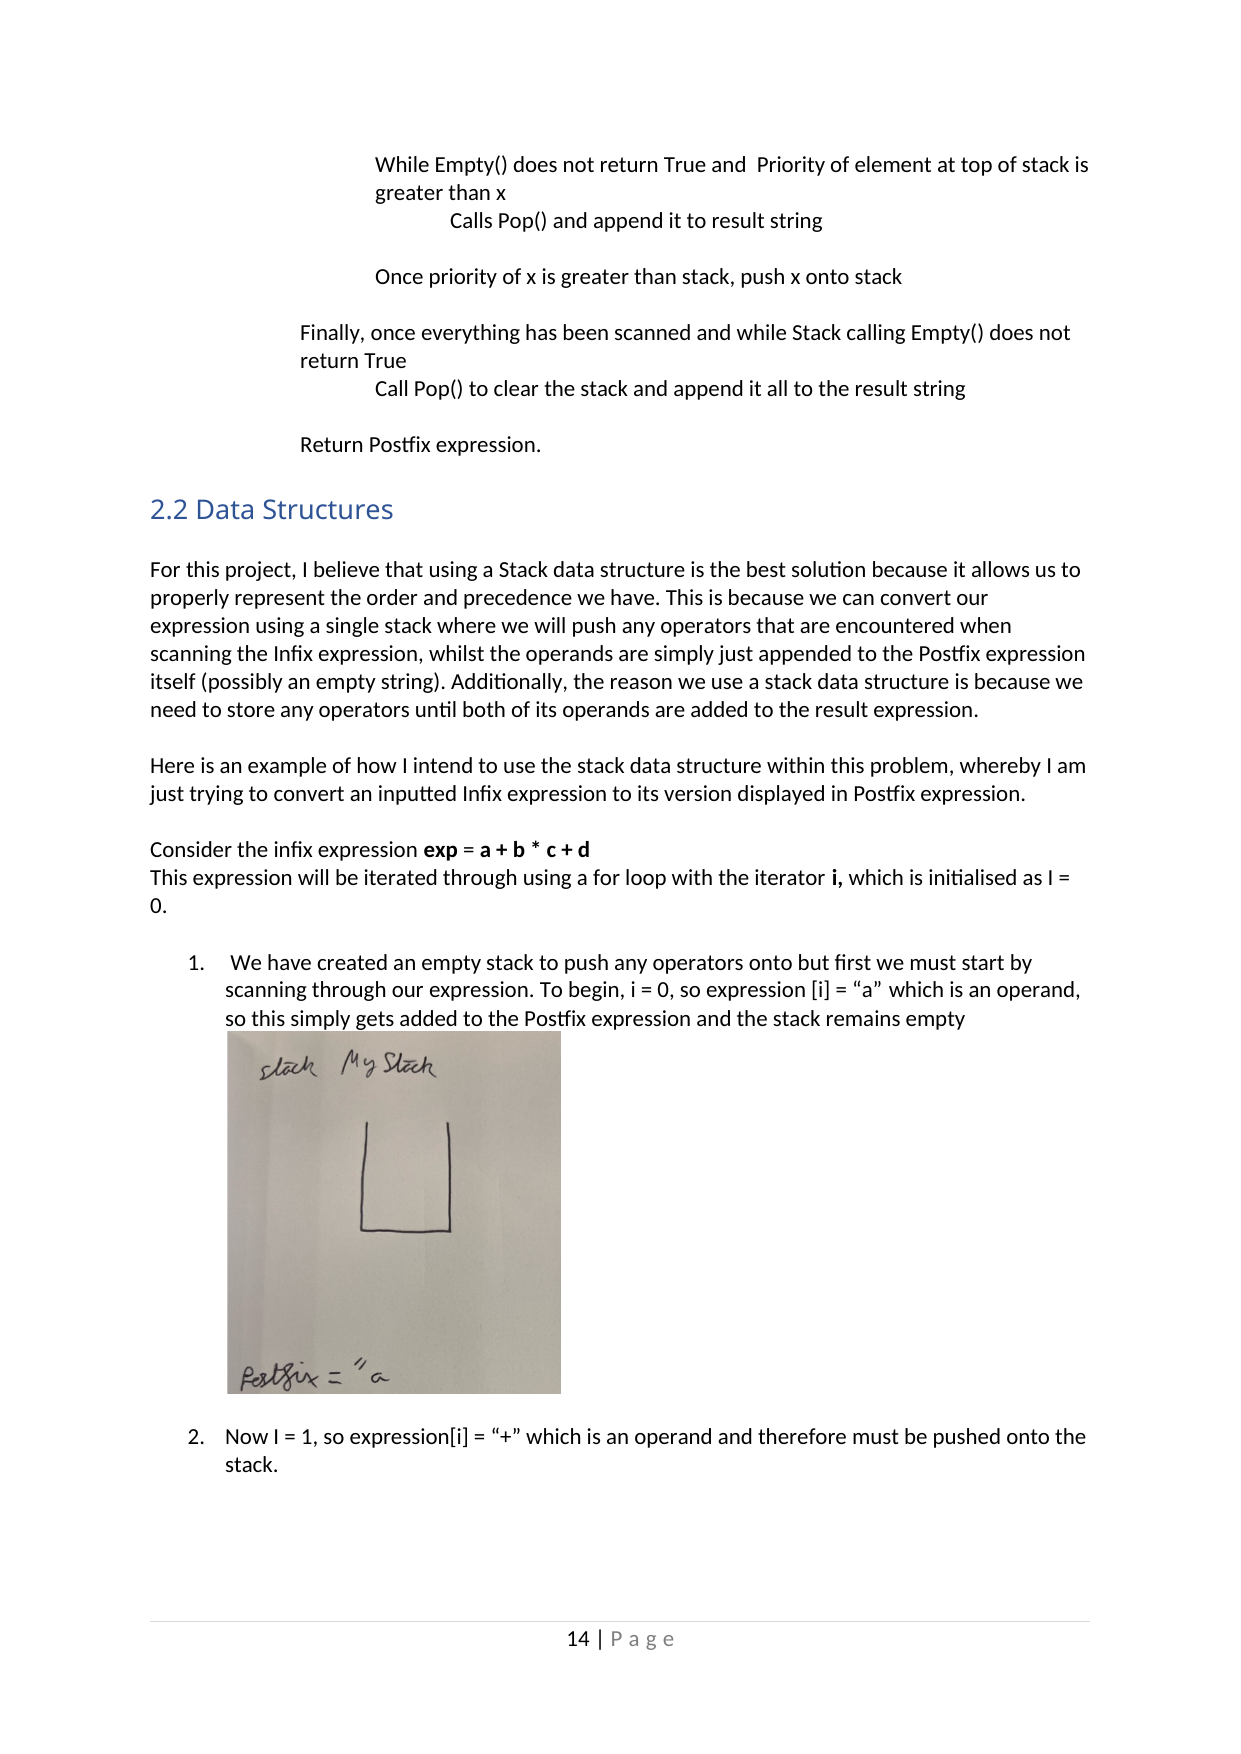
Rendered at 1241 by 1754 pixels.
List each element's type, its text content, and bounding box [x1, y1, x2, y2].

text Here is an example of how I intend to use the stack data structure within this problem, whereby I am just trying to convert an inputted Infix expression to its version displayed in Postfix expression. [150, 751, 1090, 807]
list Now I = 1, so expression[i] = “+” which is an operand and therefore must be pushed onto the stack. [187, 1422, 1090, 1478]
subtitle 2.2 Data Structures [150, 490, 1090, 527]
text Call Pop() to clear the stack and append it all to the result string [300, 374, 1090, 402]
text Once priority of x is greater than stack, push x onto stack [375, 262, 1090, 290]
text Calls Pop() and append it to result string [375, 206, 1090, 234]
text Return Postfix expression. [300, 430, 1090, 458]
text This expression will be iterated through using a for loop with the iterator i, which is initialised as I = 0. [150, 863, 1090, 919]
text For this project, I believe that using a Stack data structure is the best solution because it allows us to properly represent the order and precedence we have. This is because we can convert our expression using a single stack where we will push any operators that are encountered when scanning the Infix expression, whilst the operands are simply just appended to the Postfix expression itself (possibly an empty string). Additionally, the reason we use a stack data structure is because we need to store any operators until both of its operands are added to the result expression. [150, 555, 1090, 723]
picture [227, 1031, 561, 1394]
text Finally, once everything has been scanned and while Stack calling Empty() does not return True [300, 318, 1090, 374]
text Consider the infix expression exp = a + b * c + d [150, 836, 1090, 863]
text While Empty() does not return True and Priority of element at top of stack is greater than x [375, 150, 1090, 206]
